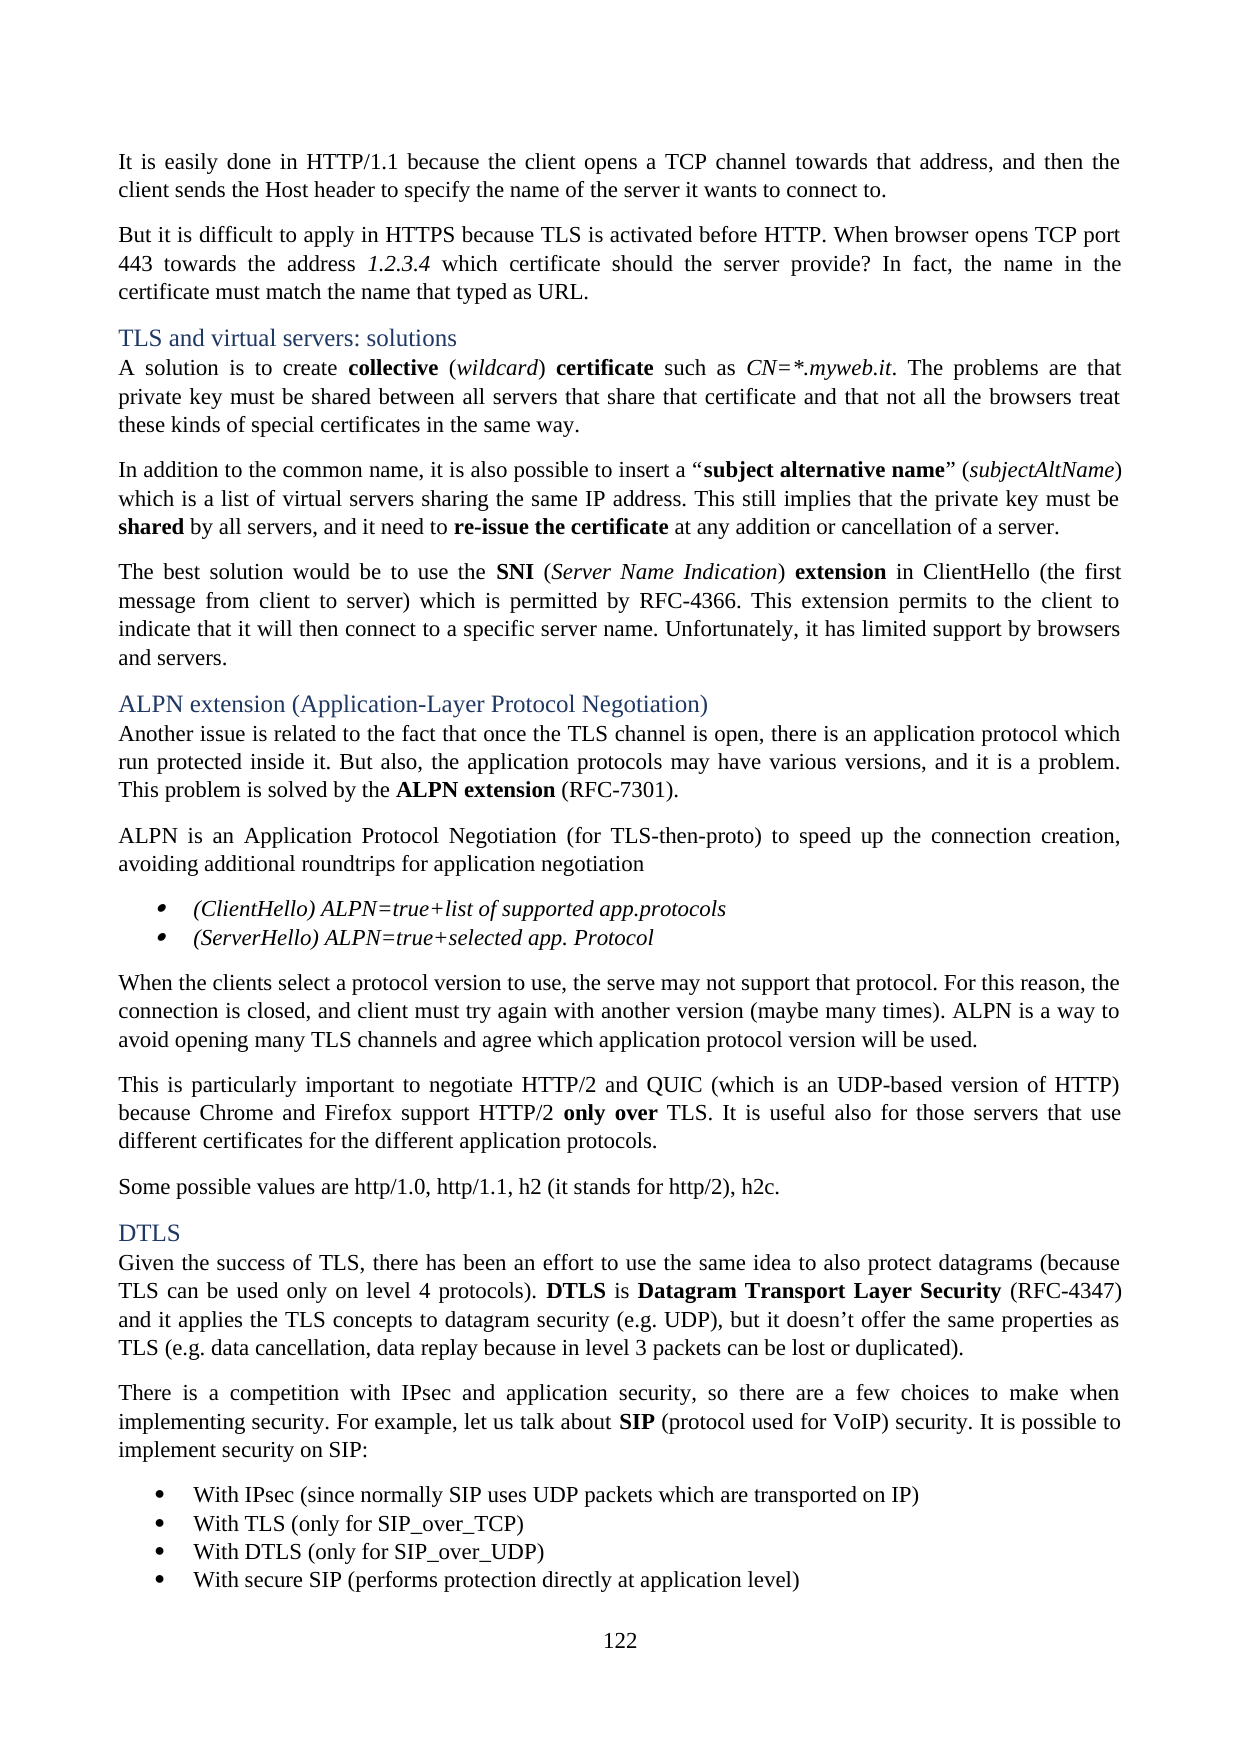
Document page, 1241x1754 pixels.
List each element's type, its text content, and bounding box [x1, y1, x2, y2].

list With secure SIP (performs protection directly at application level) [156, 1567, 1122, 1593]
subtitle TLS and virtual servers: solutions [118, 323, 1122, 352]
text ALPN is an Application Protocol Negotiation (for TLS-then-proto) to speed up the connection creation, avoiding additional roundtrips for application negotiation [118, 822, 1122, 876]
text But it is difficult to apply in HTTPS because TLS is activated before HTTP. When browser opens TCP port 443 towards the address 1.2.3.4 which certificate should the server provide? In fact, the name in the certificate must match the name that typed as URL. [118, 221, 1122, 304]
list With IPsec (since normally SIP uses UDP packets which are transported on IP) [156, 1481, 1122, 1508]
text Given the success of TLS, there has been an effort to use the same idea to also protect datagrams (because TLS can be used only on level 4 protocols). DTLS is Datagram Transport Layer Security (RFC-4347) and it applies the TLS concepts to datagram security (e.g. UDP), but it doesn’t offer the same properties as TLS (e.g. data cancellation, data replay because in level 3 packets can be lost or duplicated). [118, 1249, 1122, 1361]
list With DTLS (only for SIP_over_UDP) [156, 1538, 1122, 1564]
text A solution is to create collective (wildcard) certificate such as CN=*.myweb.it. The problems are that private key must be shared between all servers that share that certificate and that not all the browsers treat these kinds of special certificates in the same way. [118, 354, 1122, 437]
text When the clients select a protocol version to use, the serve may not support that protocol. For this reason, the connection is closed, and client must try again with another version (maybe many times). ALPN is a way to avoid opening many TLS channels and agree which application protocol version will be used. [118, 969, 1122, 1052]
subtitle DTLS [118, 1218, 1122, 1247]
text It is easily done in HTTP/1.1 because the client opens a TCP channel towards that address, and then the client sends the Host header to specify the name of the server it wants to connect to. [118, 148, 1122, 202]
text Some possible values are http/1.0, http/1.1, h2 (it stands for http/2), h2c. [118, 1173, 1122, 1199]
subtitle ALPN extension (Application-Layer Protocol Negotiation) [118, 689, 1122, 717]
text Another issue is related to the fact that once the TLS channel is open, there is an application protocol which run protected inside it. But also, the application protocols may have various versions, and it is a problem. This problem is solved by the ALPN extension (RFC-7301). [118, 720, 1122, 803]
list With TLS (only for SIP_over_TCP) [156, 1510, 1122, 1536]
text There is a competition with IPsec and application security, so there are a few choices to make when implementing security. For example, let us talk about SIP (protocol used for VoIP) security. It is possible to implement security on SIP: [118, 1379, 1122, 1462]
text This is particularly important to negotiate HTTP/2 and QUIC (which is an UDP-based version of HTTP) because Chrome and Firefox support HTTP/2 only over TLS. It is useful also for those servers that use different certificates for the different application protocols. [118, 1071, 1122, 1154]
list (ClientHello) ALPN=true+list of supported app.protocols [156, 895, 1122, 922]
text The best solution would be to use the SNI (Server Name Indication) extension in ClientHello (the first message from client to server) which is permitted by RFC-4366. This extension permits to the client to indicate that it will then connect to a specific server name. Unfortunately, it has limited support by browsers and servers. [118, 558, 1122, 670]
list (ServerHello) ALPN=true+selected app. Protocol [156, 924, 1122, 950]
text In addition to the common name, it is also possible to insert a “subject alternative name” (subjectAltName) which is a list of virtual servers sharing the same IP address. This still implies that the private key must be shared by all servers, and it need to re-issue the certificate at any addition or cancellation of a server. [118, 456, 1122, 539]
